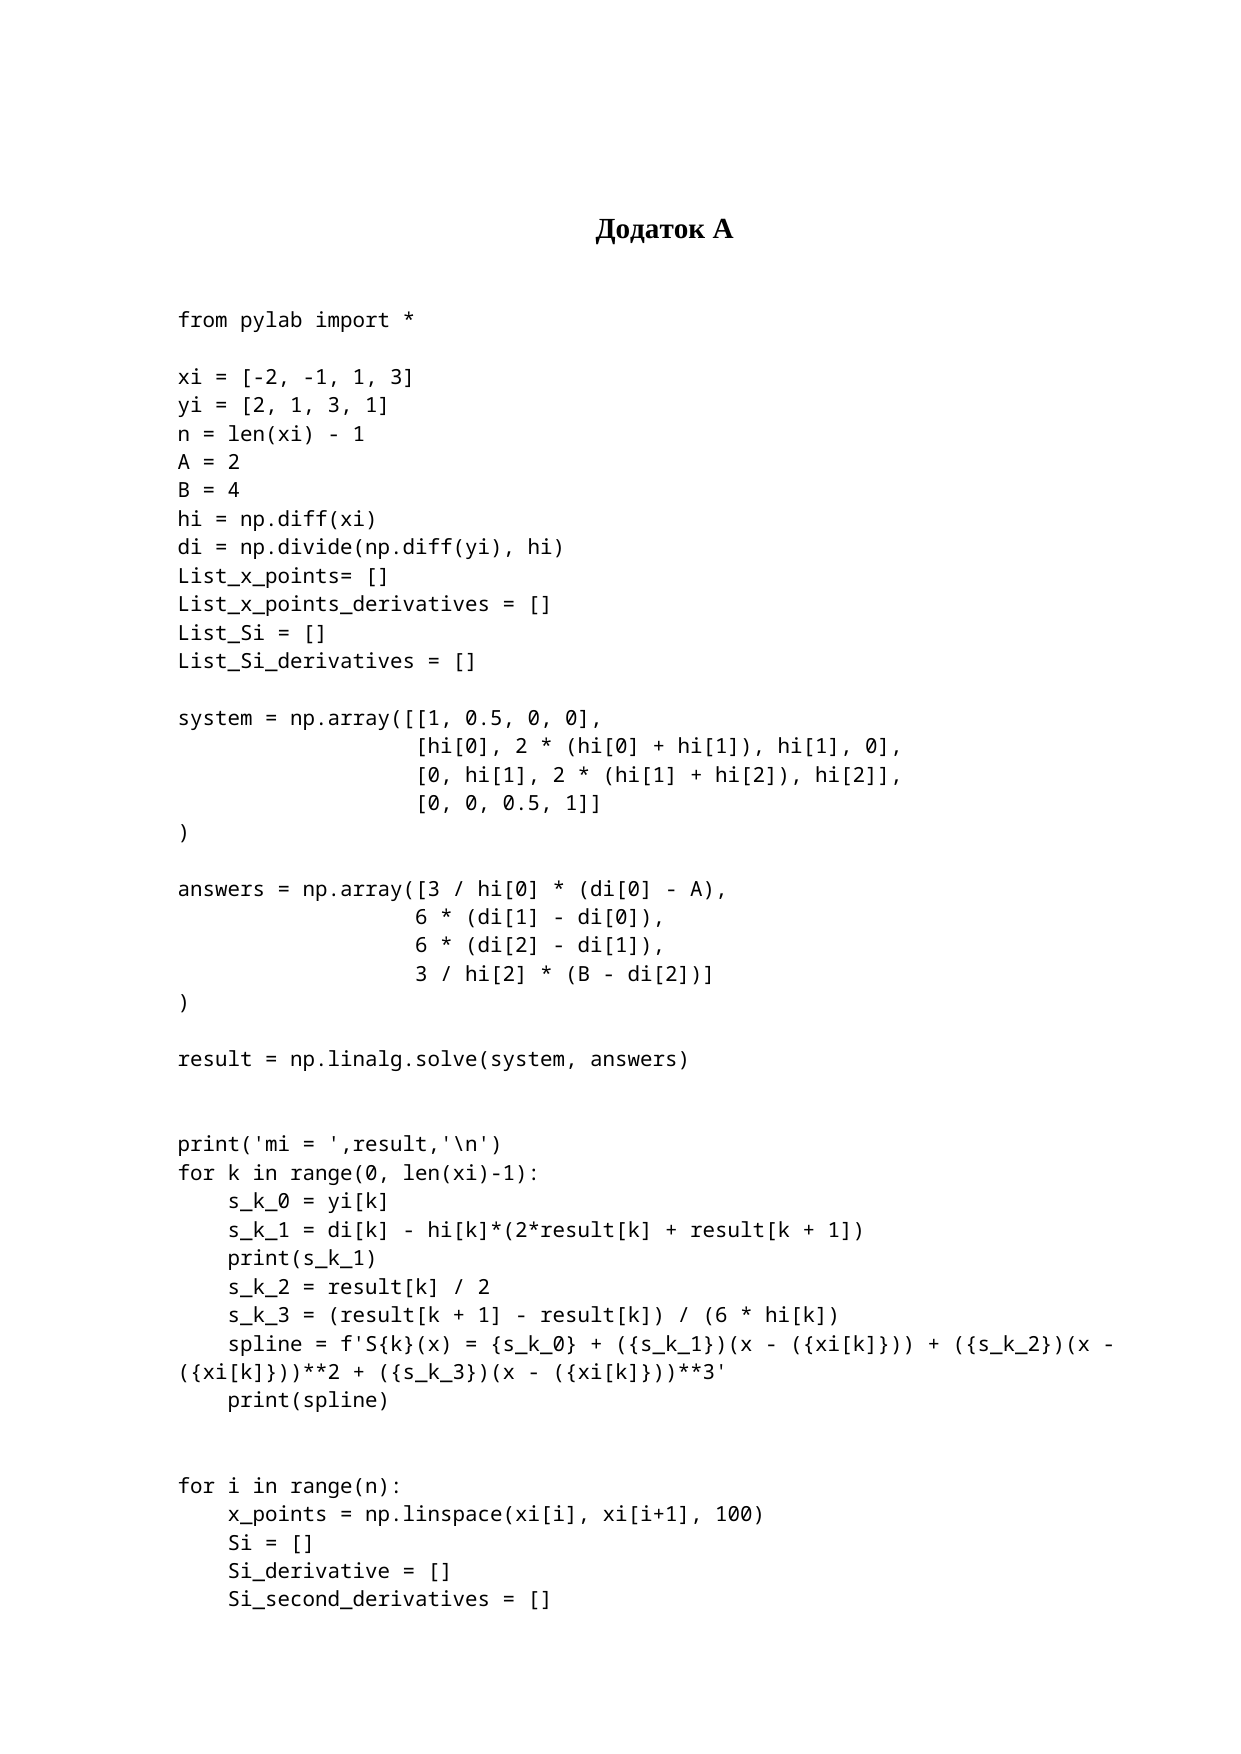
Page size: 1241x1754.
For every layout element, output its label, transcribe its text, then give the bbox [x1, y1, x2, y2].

text di = np.divide(np.diff(yi), hi) [177, 532, 1152, 561]
text List_x_points= [] [177, 561, 1152, 589]
text Si_second_derivatives = [] [177, 1584, 1152, 1613]
text s_k_2 = result[k] / 2 [177, 1272, 1152, 1300]
text List_Si_derivatives = [] [177, 646, 1152, 674]
text [0, hi[1], 2 * (hi[1] + hi[2]), hi[2]], [177, 760, 1152, 788]
text List_Si = [] [177, 618, 1152, 646]
text n = len(xi) - 1 [177, 419, 1152, 447]
text ) [177, 987, 1152, 1016]
text xi = [-2, -1, 1, 3] [177, 362, 1152, 390]
text system = np.array([[1, 0.5, 0, 0], [177, 703, 1152, 731]
text B = 4 [177, 476, 1152, 504]
text Si = [] [177, 1528, 1152, 1556]
text s_k_1 = di[k] - hi[k]*(2*result[k] + result[k + 1]) [177, 1215, 1152, 1243]
text spline = f'S{k}(x) = {s_k_0} + ({s_k_1})(x - ({xi[k]})) + ({s_k_2})(x - ({xi[k]}))**2 + ({s_k_3})(x - ({xi[k]}))**3' [177, 1329, 1152, 1386]
text print('mi = ',result,'\n') [177, 1129, 1152, 1158]
text answers = np.array([3 / hi[0] * (di[0] - A), [177, 874, 1152, 902]
text Додаток А [177, 211, 1152, 245]
text s_k_3 = (result[k + 1] - result[k]) / (6 * hi[k]) [177, 1300, 1152, 1329]
text for i in range(n): [177, 1471, 1152, 1499]
text for k in range(0, len(xi)-1): [177, 1158, 1152, 1186]
text s_k_0 = yi[k] [177, 1186, 1152, 1215]
text List_x_points_derivatives = [] [177, 589, 1152, 618]
text 3 / hi[2] * (B - di[2])] [177, 959, 1152, 987]
text 6 * (di[1] - di[0]), [177, 902, 1152, 931]
text from pylab import * [177, 305, 1152, 333]
text [0, 0, 0.5, 1]] [177, 788, 1152, 817]
text 6 * (di[2] - di[1]), [177, 931, 1152, 959]
text result = np.linalg.solve(system, answers) [177, 1044, 1152, 1073]
text hi = np.diff(xi) [177, 504, 1152, 532]
text print(s_k_1) [177, 1243, 1152, 1272]
text [hi[0], 2 * (hi[0] + hi[1]), hi[1], 0], [177, 731, 1152, 760]
text Si_derivative = [] [177, 1556, 1152, 1584]
text x_points = np.linspace(xi[i], xi[i+1], 100) [177, 1499, 1152, 1528]
text ) [177, 817, 1152, 845]
text yi = [2, 1, 3, 1] [177, 390, 1152, 419]
text print(spline) [177, 1386, 1152, 1414]
text A = 2 [177, 447, 1152, 476]
